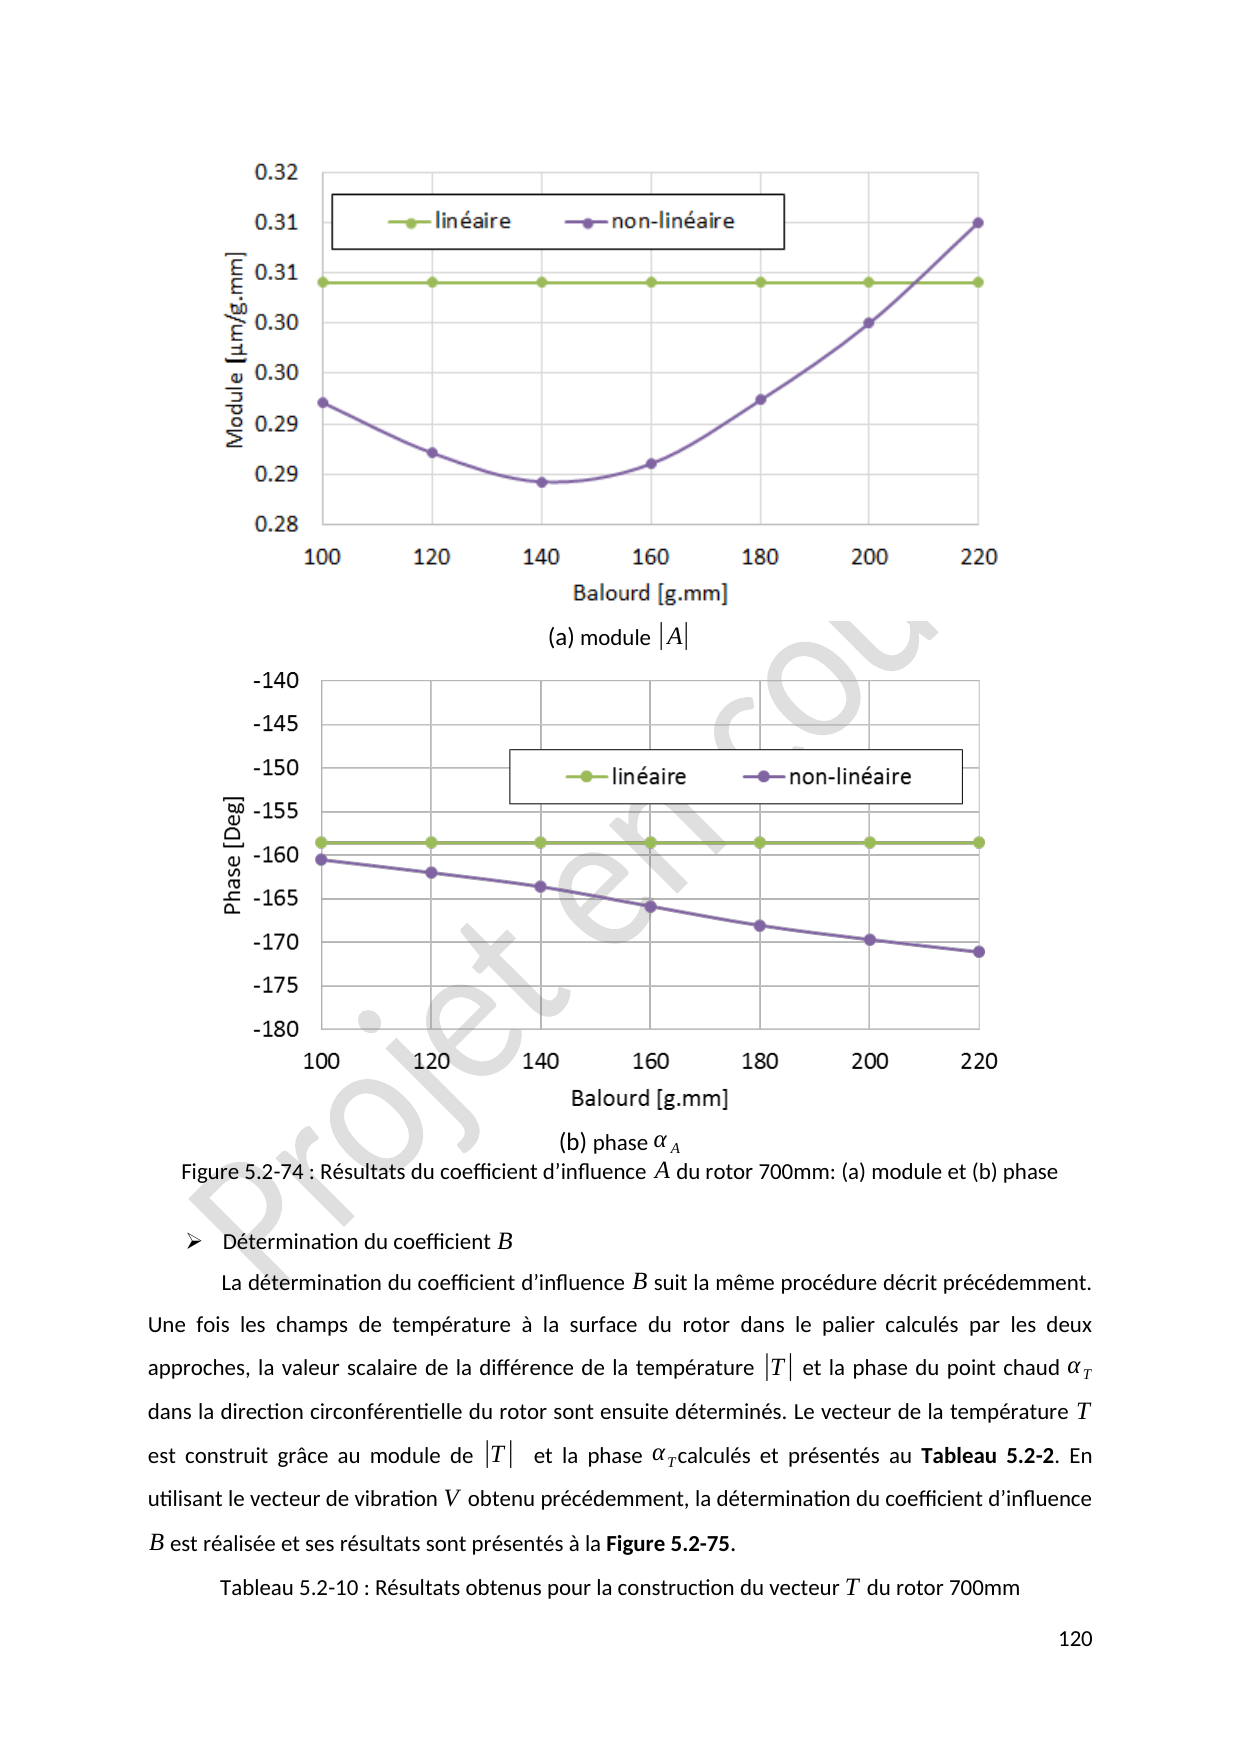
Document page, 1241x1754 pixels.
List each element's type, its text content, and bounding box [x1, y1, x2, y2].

picture [205, 147, 1034, 621]
picture [205, 651, 1034, 1126]
table_header (a) module [148, 148, 1092, 652]
table_cell (b) phase [148, 652, 1092, 1157]
list Détermination du coefficient [185, 1227, 1093, 1255]
